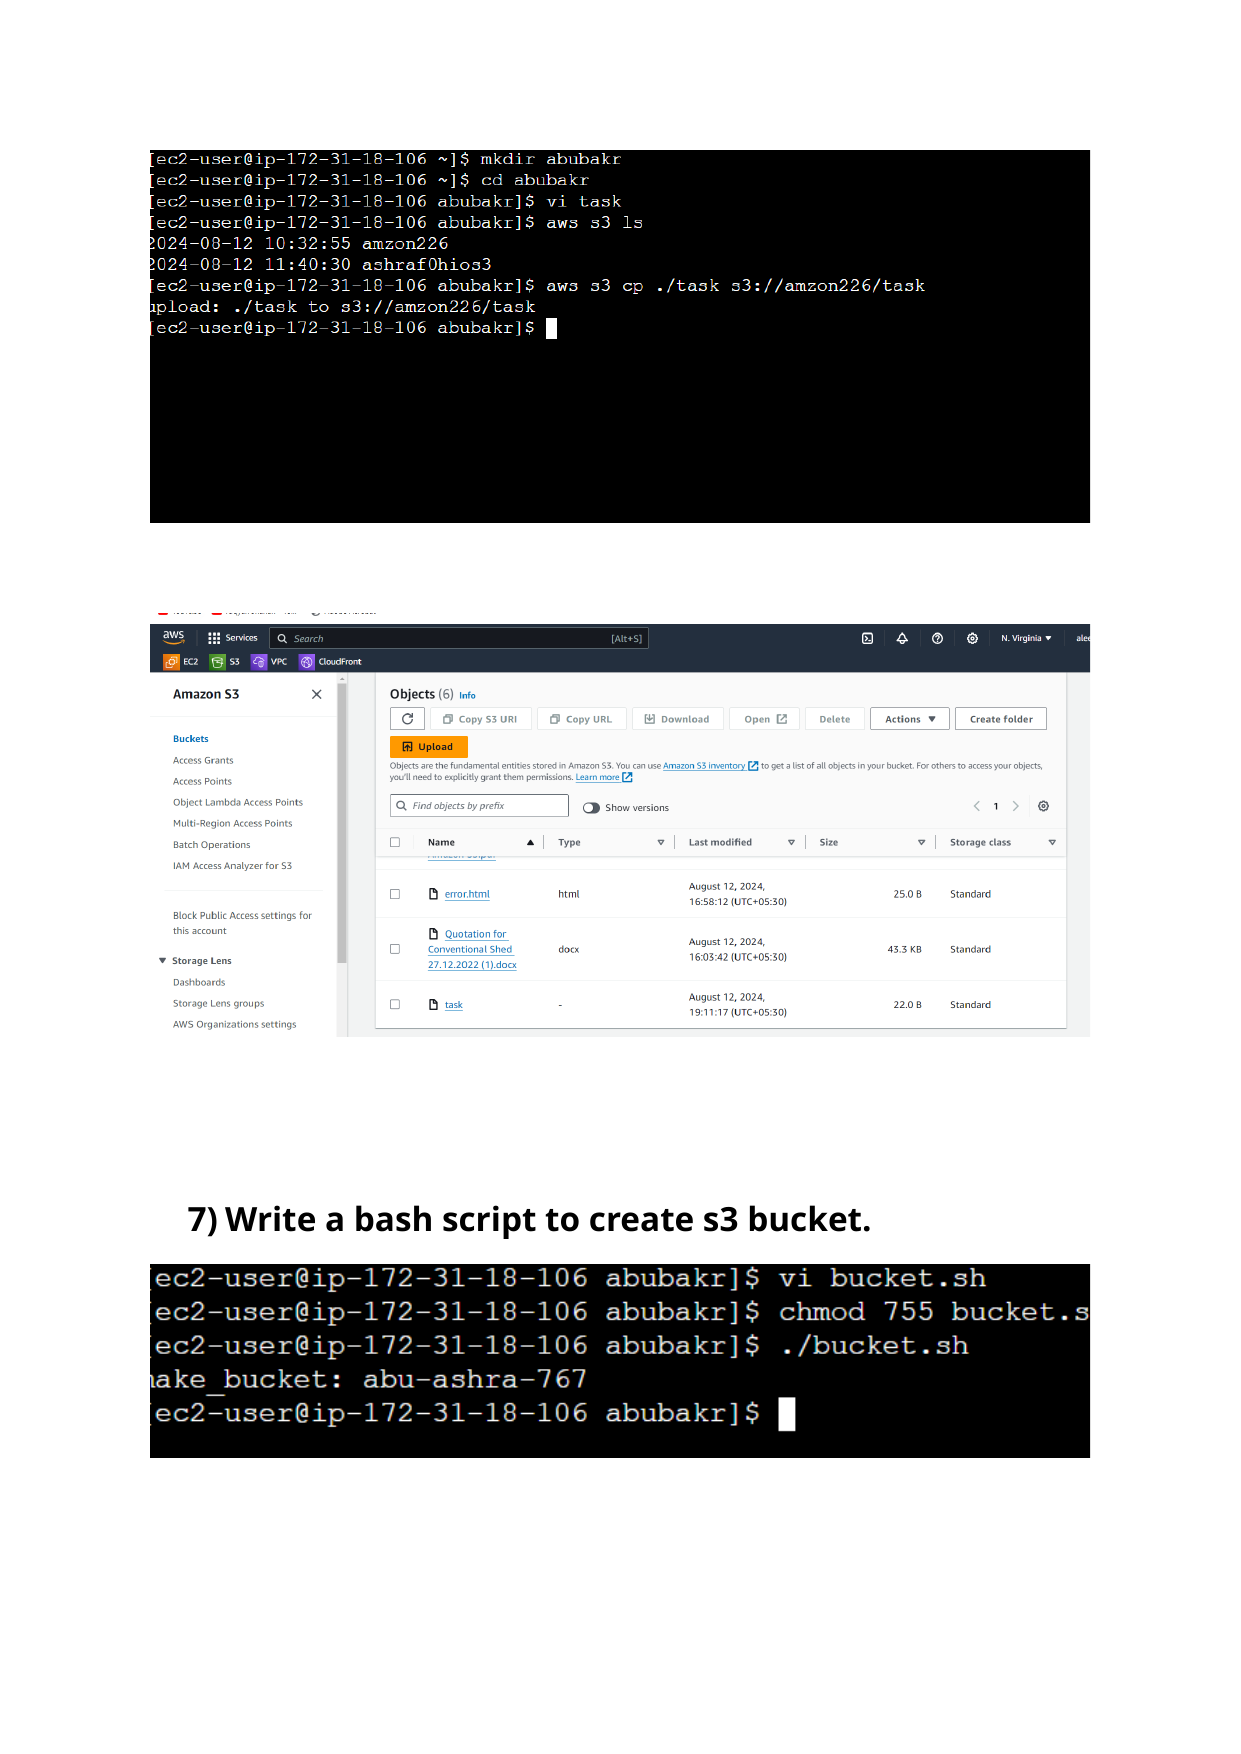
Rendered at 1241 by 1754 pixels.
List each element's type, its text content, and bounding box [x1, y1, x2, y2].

picture [150, 613, 1091, 1037]
list Write a bash script to create s3 bucket. [187, 1196, 1090, 1241]
picture [150, 150, 1091, 523]
picture [150, 1264, 1091, 1458]
